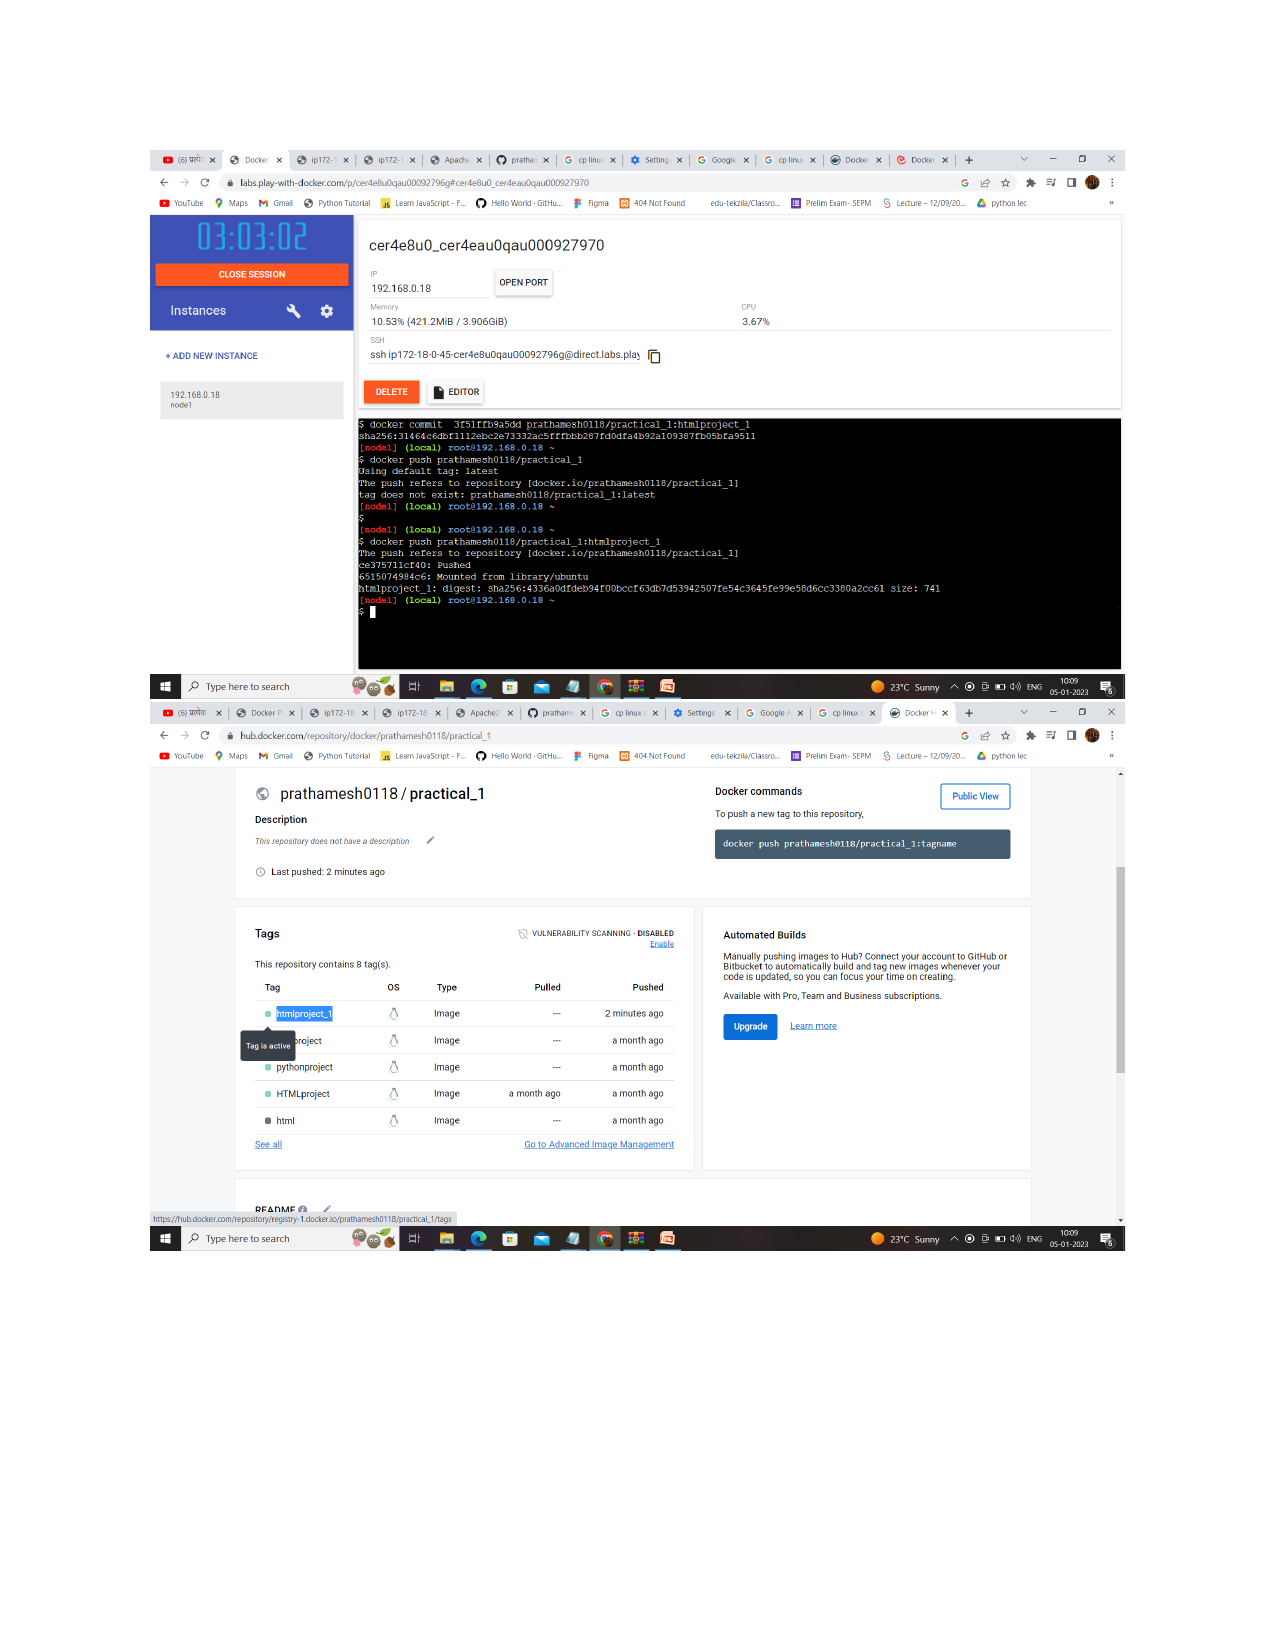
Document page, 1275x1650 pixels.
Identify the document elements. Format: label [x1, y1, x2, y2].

picture [150, 702, 1125, 1251]
picture [150, 150, 1125, 699]
